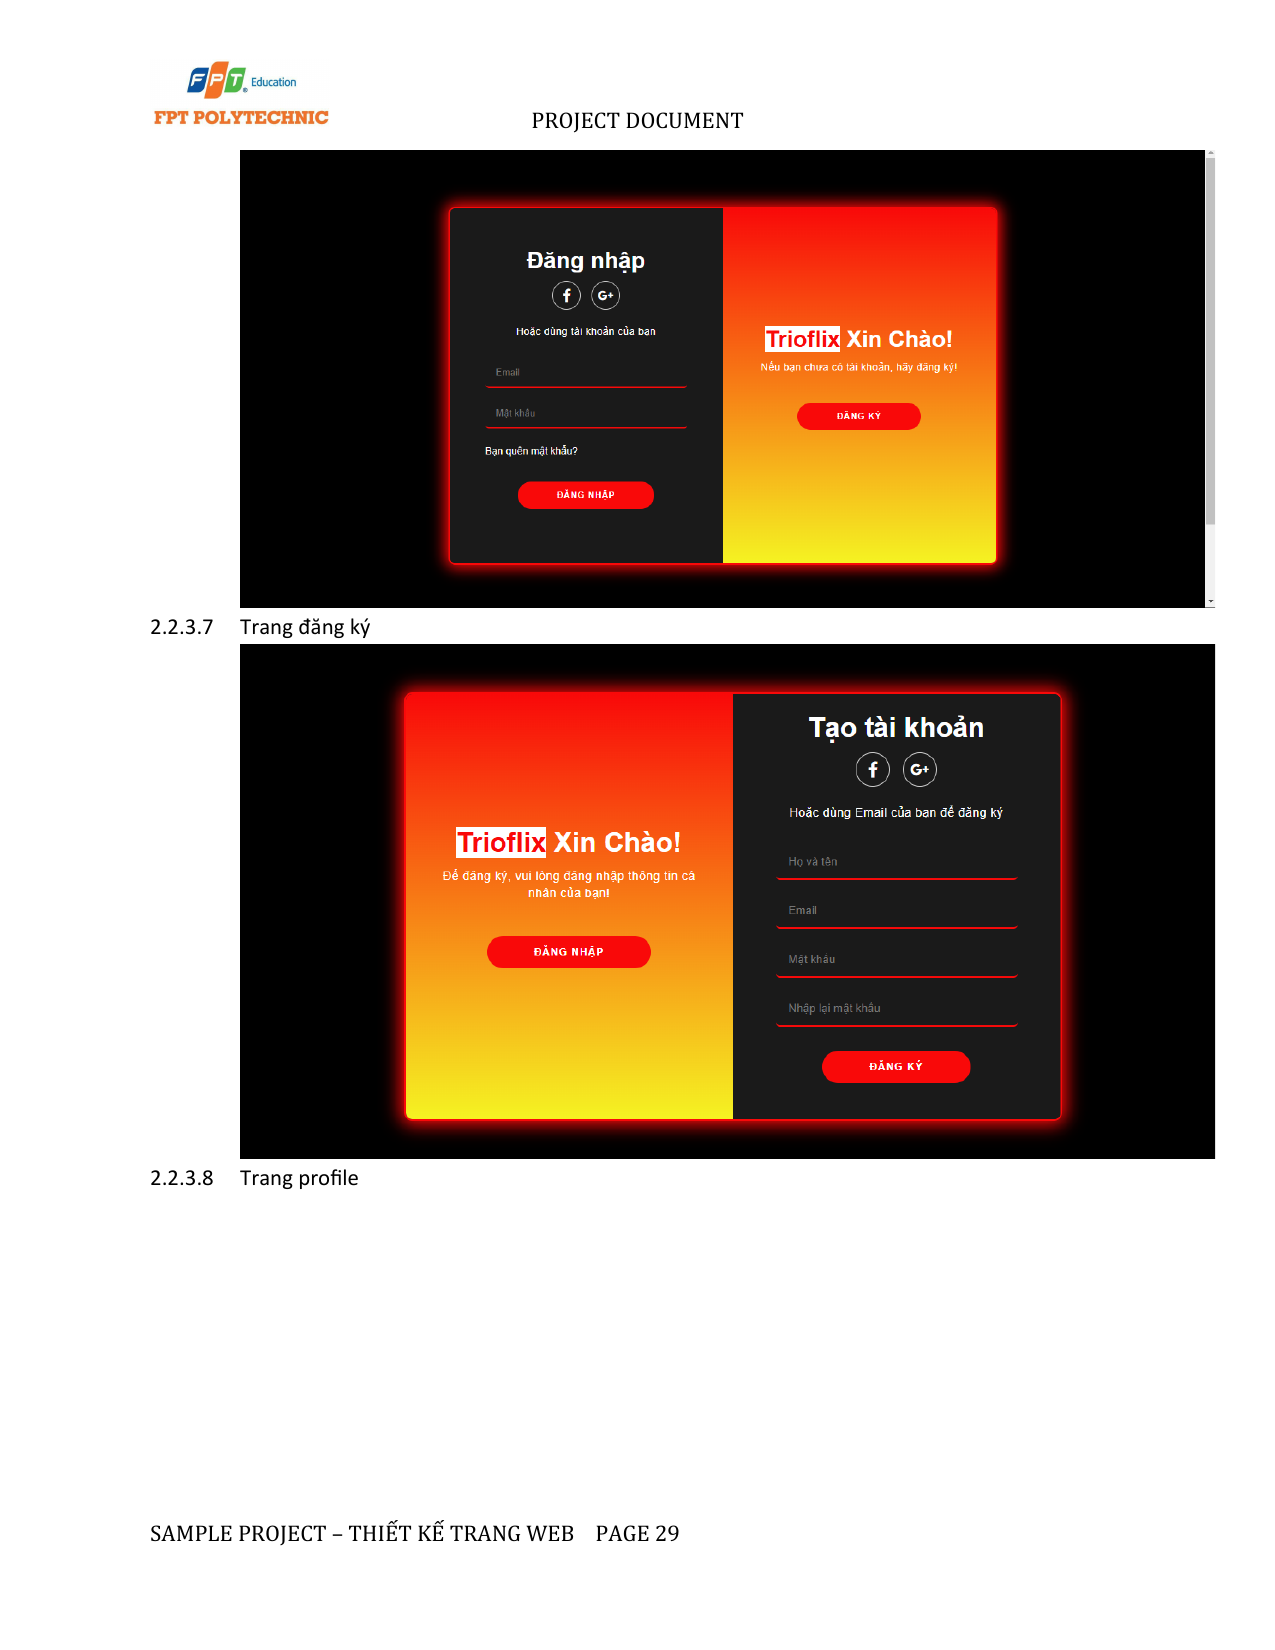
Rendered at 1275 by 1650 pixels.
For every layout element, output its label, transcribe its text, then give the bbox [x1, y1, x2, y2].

picture [240, 150, 1216, 608]
picture [150, 59, 331, 129]
picture [240, 644, 1216, 1159]
list Trang profile [150, 1163, 1125, 1191]
list Trang đăng ký [150, 612, 1125, 640]
